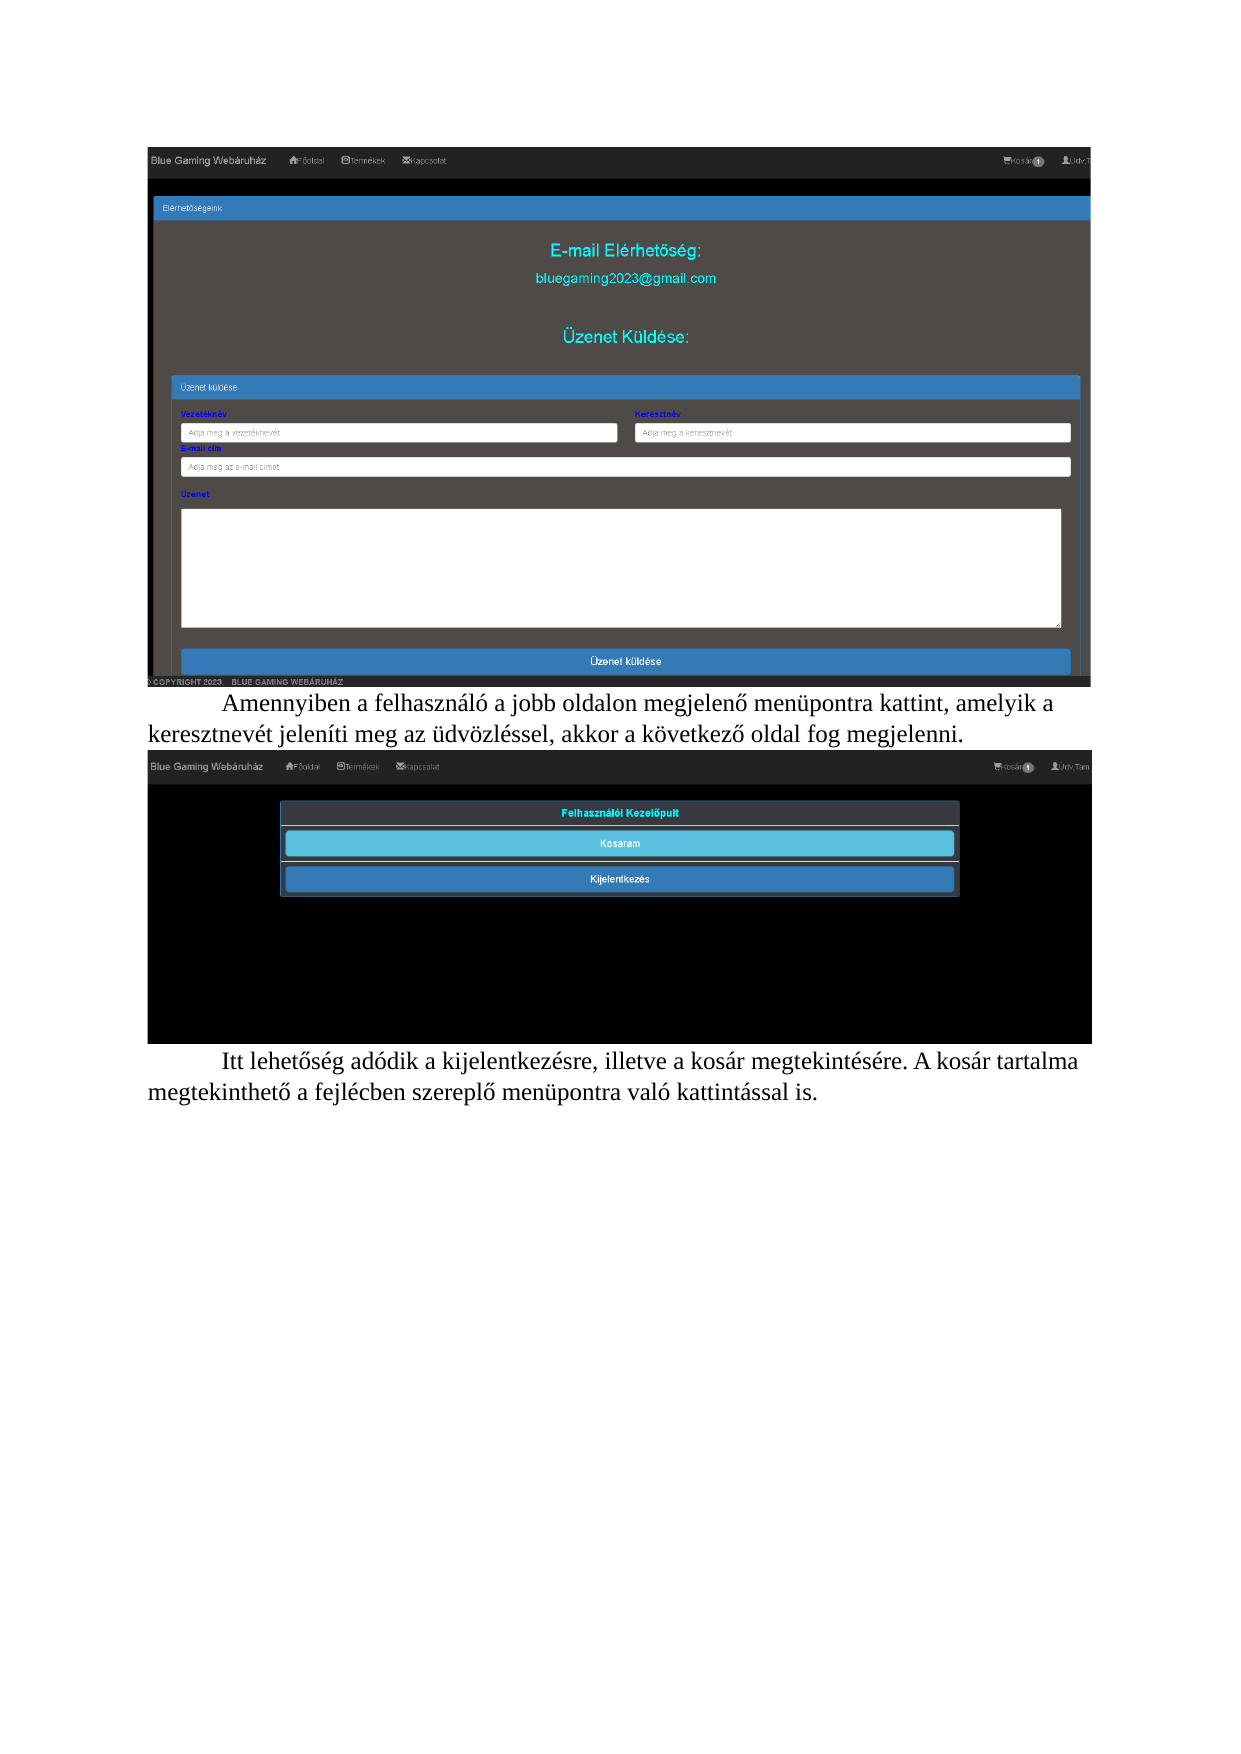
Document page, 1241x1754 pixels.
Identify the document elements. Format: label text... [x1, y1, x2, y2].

text keresztnevét jeleníti meg az üdvözléssel, akkor a következő oldal fog megjelenni. [148, 719, 1093, 748]
text megtekinthető a fejlécben szereplő menüpontra való kattintással is. [148, 1077, 1093, 1106]
text Itt lehetőség adódik a kijelentkezésre, illetve a kosár megtekintésére. A kosár tartalma [221, 1046, 1093, 1075]
picture [147, 750, 1092, 1044]
picture [147, 147, 1091, 687]
text Amennyiben a felhasználó a jobb oldalon megjelenő menüpontra kattint, amelyik a [221, 688, 1093, 717]
